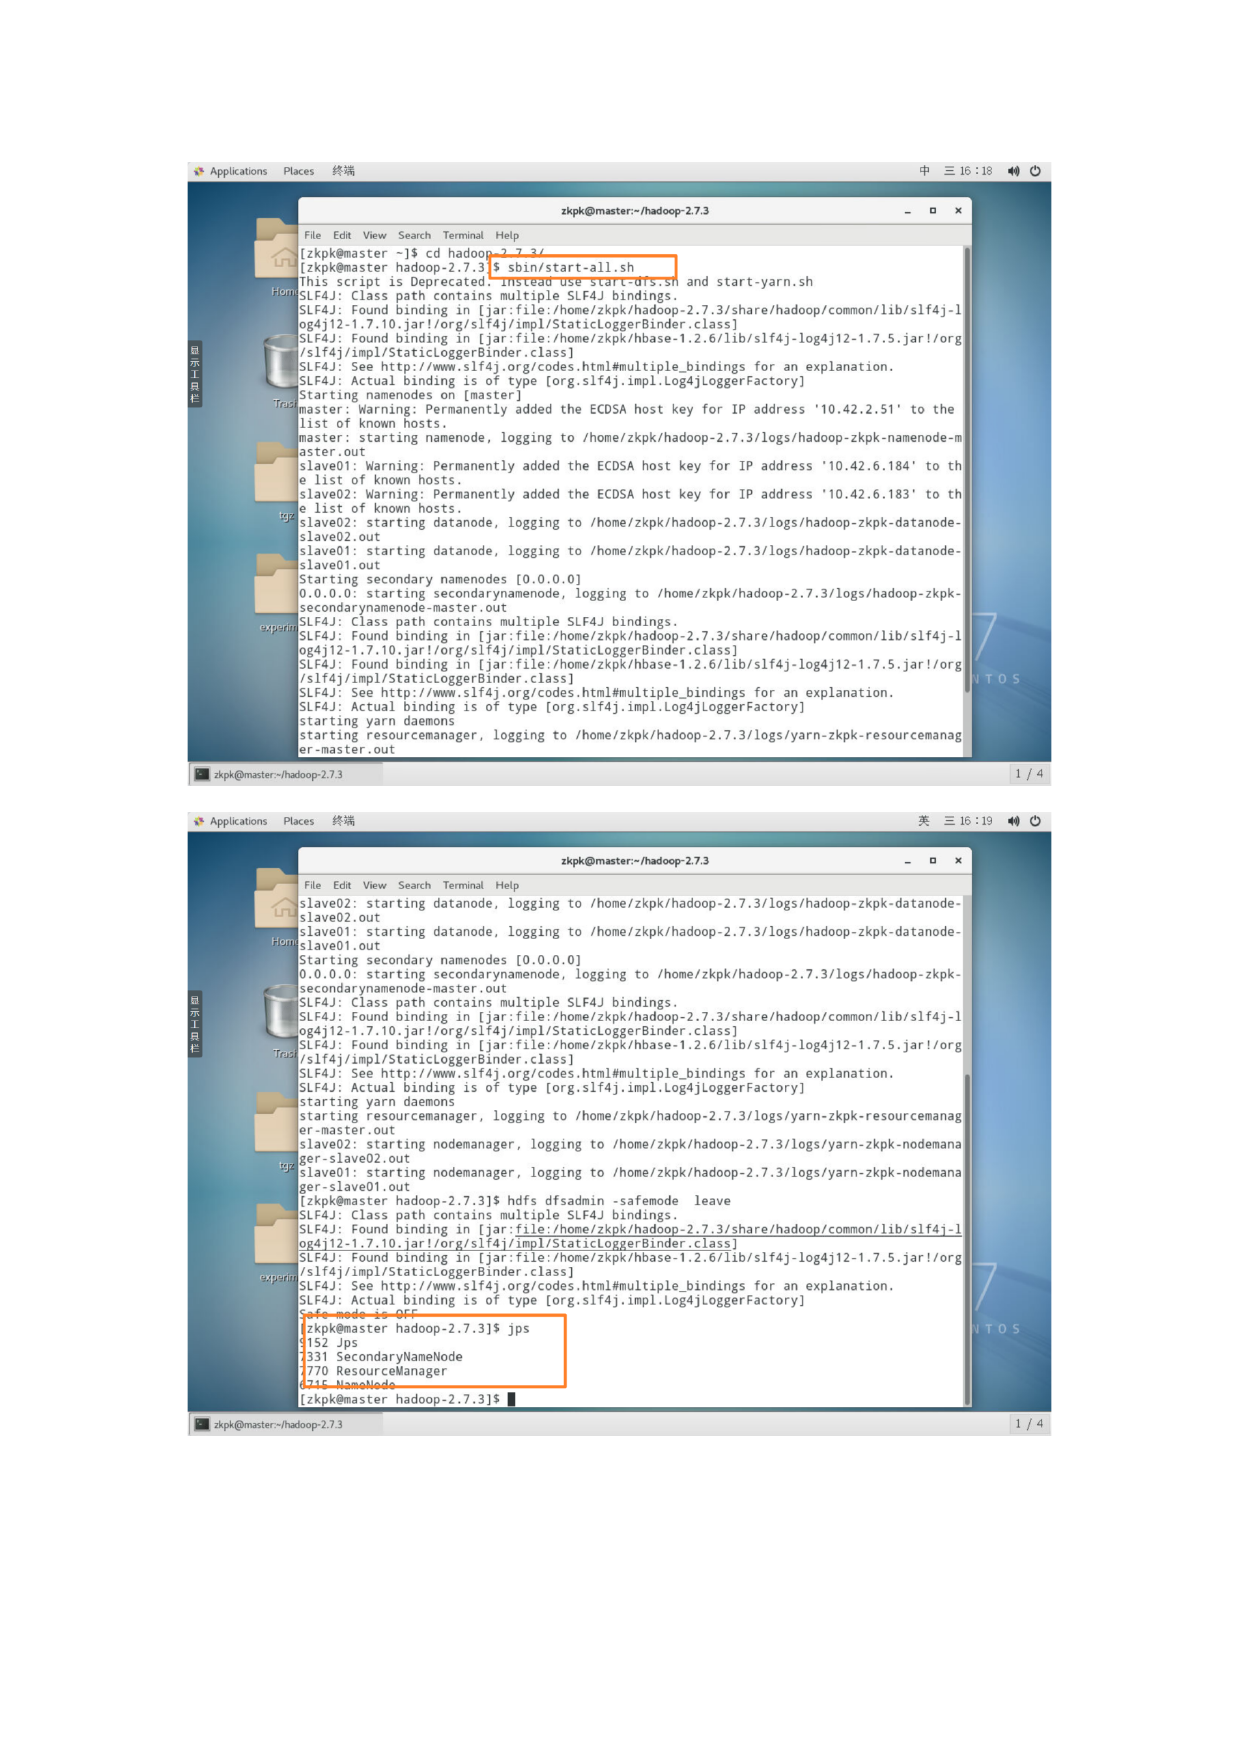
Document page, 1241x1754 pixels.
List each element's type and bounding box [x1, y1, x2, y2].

picture [187, 162, 1052, 786]
picture [187, 812, 1052, 1436]
